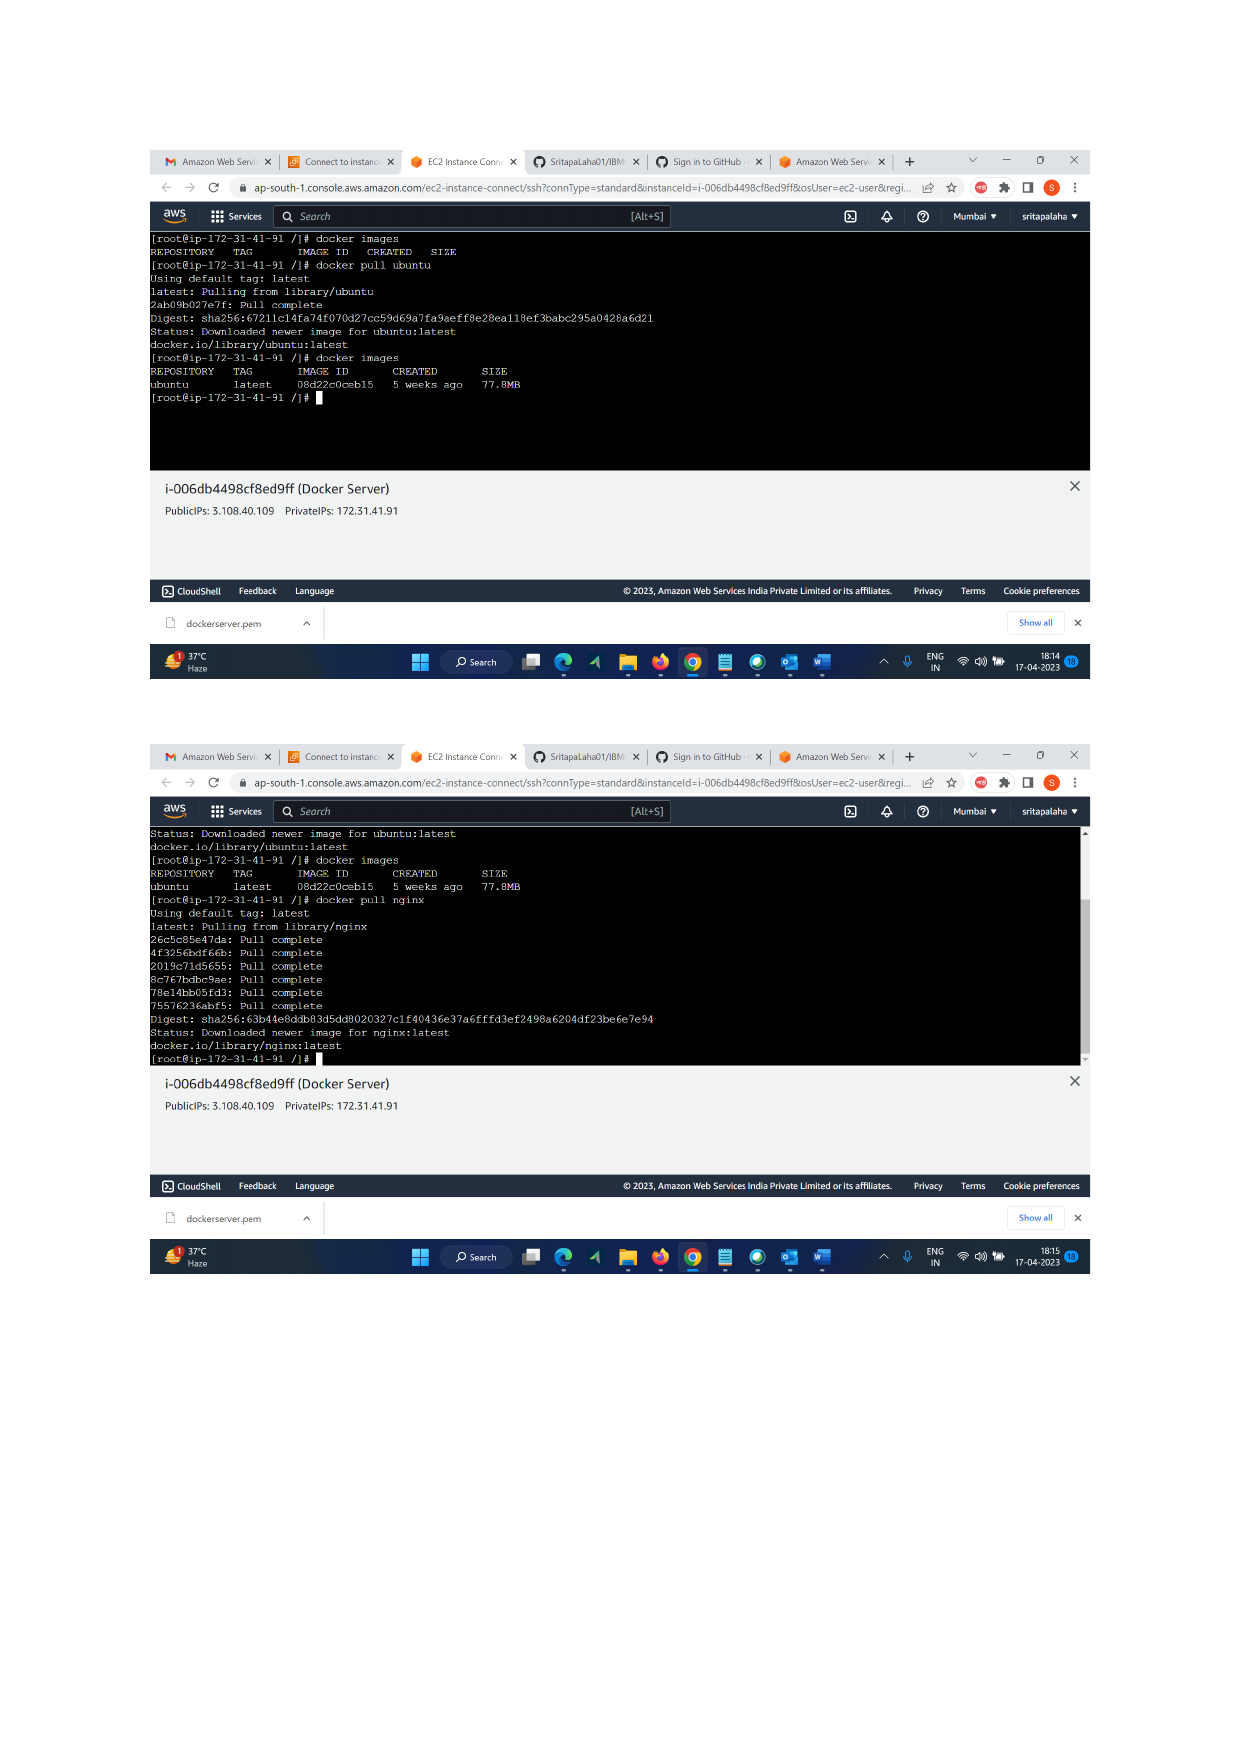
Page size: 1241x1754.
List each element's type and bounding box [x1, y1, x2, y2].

picture [150, 744, 1091, 1274]
picture [150, 150, 1091, 679]
